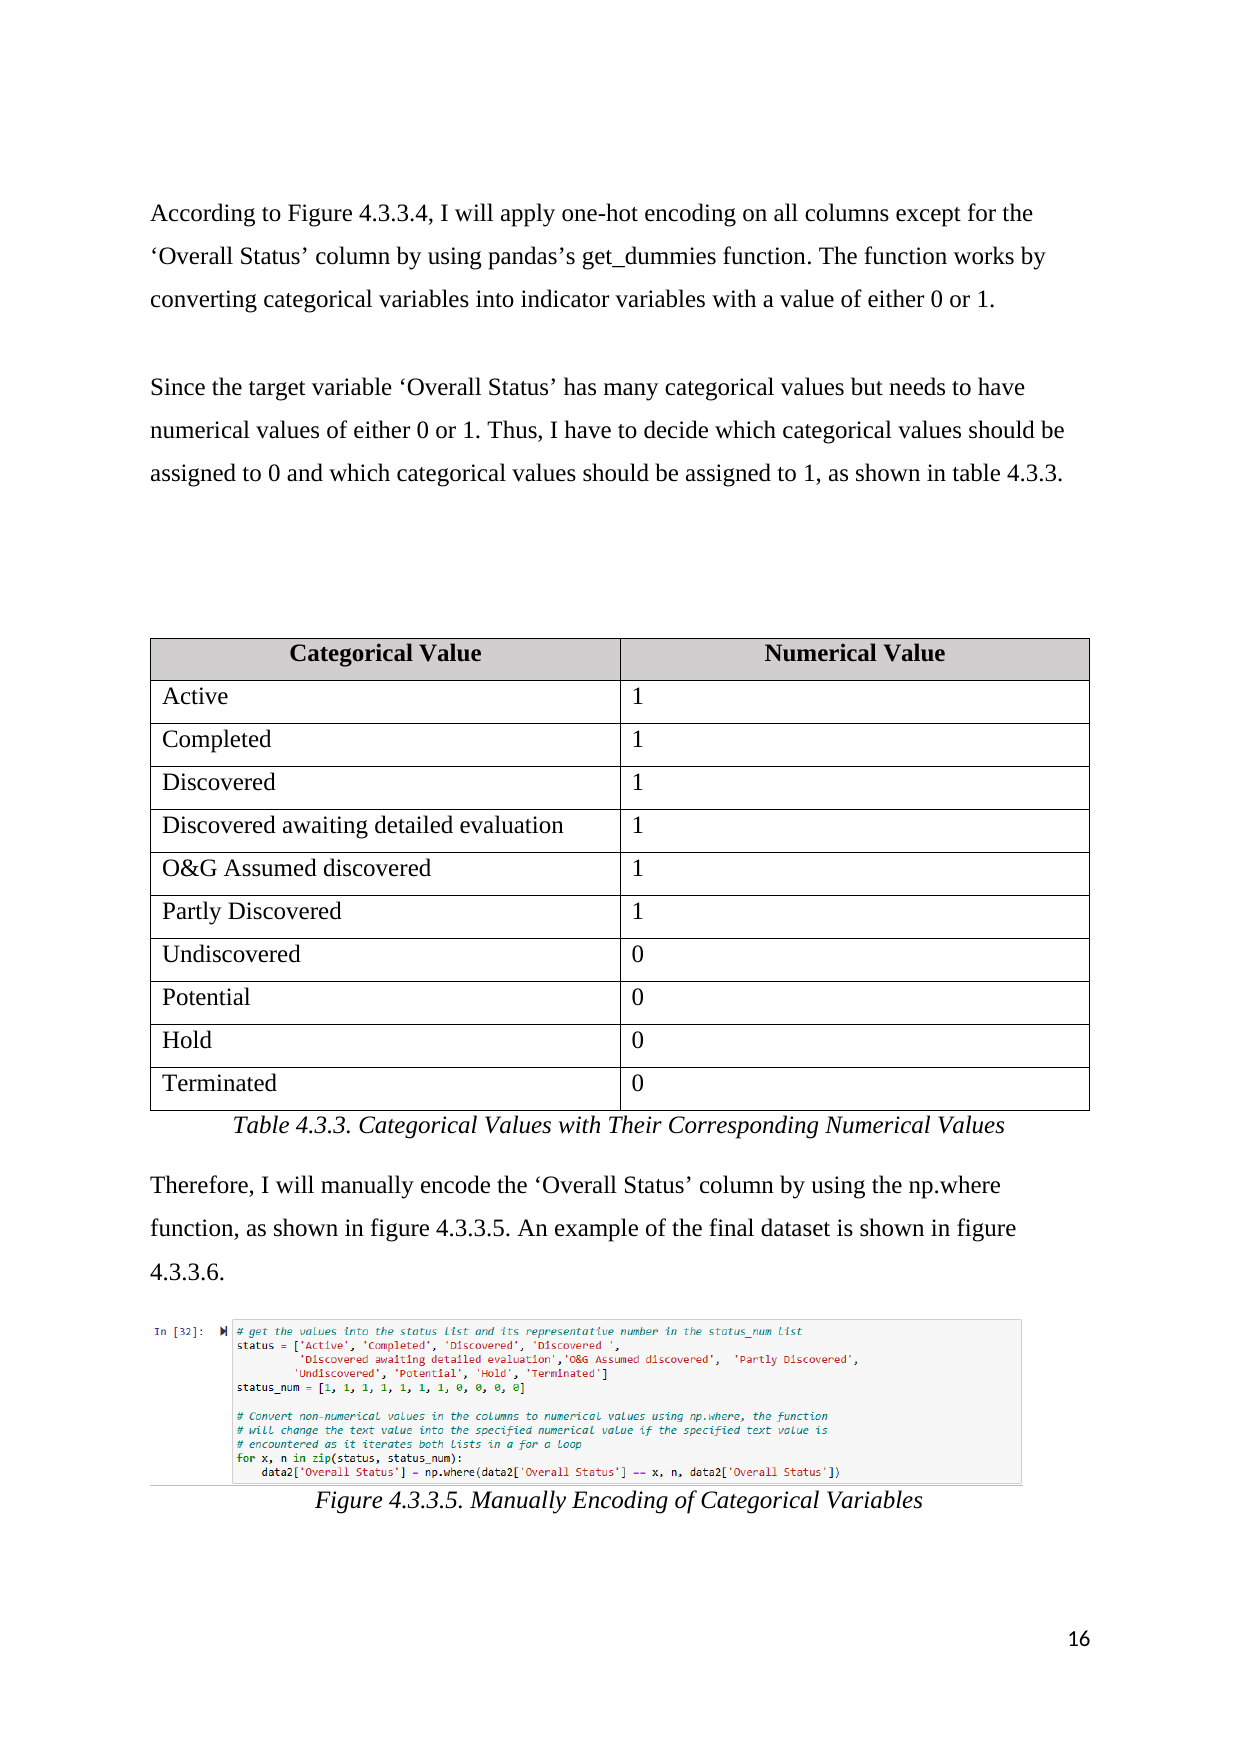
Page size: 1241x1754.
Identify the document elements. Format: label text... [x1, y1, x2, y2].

table_cell Discovered [151, 767, 620, 809]
table_cell 1 [621, 853, 1089, 895]
table_cell 1 [621, 767, 1089, 809]
picture [150, 1316, 1023, 1486]
table_header Categorical Value [151, 639, 620, 680]
text Table 4.3.3. Categorical Values with Their Corresponding Numerical Values [150, 1111, 1090, 1139]
table_cell 1 [621, 681, 1089, 723]
text Figure 4.3.3.5. Manually Encoding of Categorical Variables [150, 1485, 1090, 1514]
table_cell 0 [621, 1068, 1089, 1109]
table_cell 1 [621, 896, 1089, 938]
table_cell Undiscovered [151, 939, 620, 981]
text According to Figure 4.3.3.4, I will apply one-hot encoding on all columns except for the ‘Overall Status’ column by using pandas’s get_dummies function. The function works by converting categorical variables into indicator variables with a value of either 0 or 1. [150, 198, 1090, 313]
table_cell Potential [151, 982, 620, 1024]
table_cell Hold [151, 1025, 620, 1067]
table_cell Completed [151, 724, 620, 766]
table_cell O&G Assumed discovered [151, 853, 620, 895]
table_cell Discovered awaiting detailed evaluation [151, 810, 620, 852]
text Since the target variable ‘Overall Status’ has many categorical values but needs to have numerical values of either 0 or 1. Thus, I have to decide which categorical values should be assigned to 0 and which categorical values should be assigned to 1, as shown in table 4.3.3. [150, 372, 1090, 487]
table_cell 0 [621, 939, 1089, 981]
table_cell Partly Discovered [151, 896, 620, 938]
table_cell 1 [621, 810, 1089, 852]
table_cell 0 [621, 1025, 1089, 1067]
text Therefore, I will manually encode the ‘Overall Status’ column by using the np.where function, as shown in figure 4.3.3.5. An example of the final dataset is shown in figure 4.3.3.6. [150, 1170, 1090, 1285]
table_cell 1 [621, 724, 1089, 766]
table_header Numerical Value [621, 639, 1089, 680]
table_cell Active [151, 681, 620, 723]
table_cell 0 [621, 982, 1089, 1024]
table_cell Terminated [151, 1068, 620, 1109]
